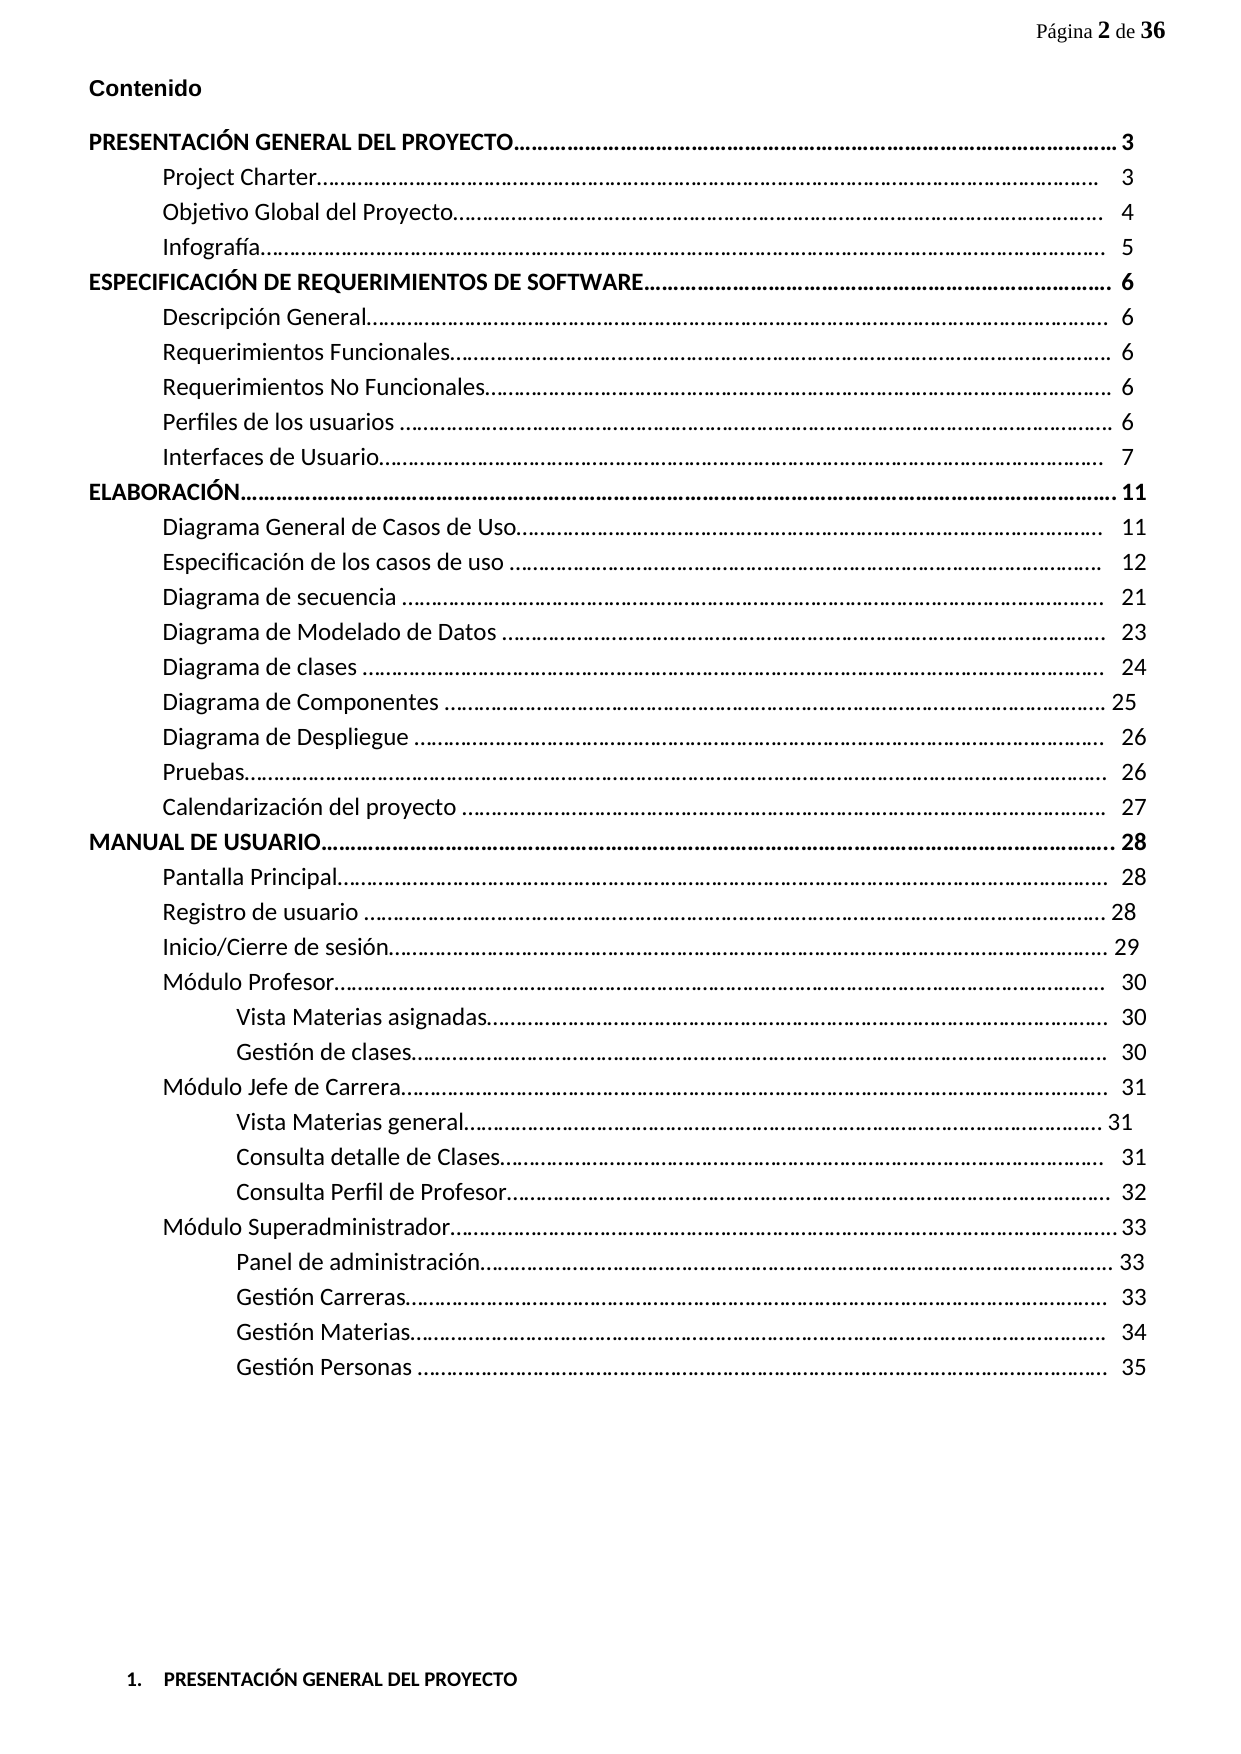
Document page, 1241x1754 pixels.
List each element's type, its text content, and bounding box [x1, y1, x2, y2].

text Diagrama de Despliegue ………………………………………………………………………………………………………… 26 [162, 721, 1165, 752]
text Módulo Jefe de Carrera…………………………………………………………………………………………………………… 31 [89, 1071, 1165, 1102]
text Interfaces de Usuario……………………………………………………………………………………………………………… 7 [162, 441, 1165, 472]
text Requerimientos No Funcionales………………………………………………………………………………………………. 6 [162, 371, 1165, 402]
text Calendarización del proyecto …………………………………………………………………………………………………. 27 [162, 791, 1165, 822]
text Gestión de clases…………………………………………………………………………………………………………. 30 [89, 1036, 1165, 1067]
text Gestión Personas ………………………………………………………………………………………………………… 35 [89, 1351, 1165, 1382]
text Project Charter………………………………………………………………………………………………………………………. 3 [162, 161, 1165, 192]
text Módulo Profesor…………………………………………………………………………………………………………………….. 30 [89, 966, 1165, 997]
text ESPECIFICACIÓN DE REQUERIMIENTOS DE SOFTWARE……………………………………………………………………. 6 [89, 266, 1165, 297]
text Objetivo Global del Proyecto………………………………………………………………………………………………….. 4 [162, 196, 1165, 227]
text Vista Materias general………………………………………………………………………………………………… 31 [89, 1106, 1165, 1137]
text Diagrama de Componentes ……………………………………………………………………………………………………. 25 [162, 686, 1165, 717]
text Diagrama General de Casos de Uso………………………………………………………………………………………… 11 [89, 511, 1165, 542]
text Pantalla Principal…………………………………………………………………………………………………………………….. 28 [89, 861, 1165, 892]
text Registro de usuario ………………………………………………………………………………………………………………… 28 [89, 896, 1165, 927]
list PRESENTACIÓN GENERAL DEL PROYECTO [126, 1667, 1165, 1692]
text Contenido [89, 75, 1165, 101]
text Gestión Carreras………………………………………………………………………………………………………….. 33 [89, 1281, 1165, 1312]
text Inicio/Cierre de sesión…………………………………………………………………………………………………………….. 29 [89, 931, 1165, 962]
text Gestión Materias…………………………………………………………………………………………………………. 34 [89, 1316, 1165, 1347]
text Diagrama de clases ………………………………………………………………………………………………………………… 24 [89, 651, 1165, 682]
text Descripción General………………………………………………………………………………………………………………… 6 [89, 301, 1165, 332]
text Diagrama de Modelado de Datos …………………………………………………………………………………………… 23 [89, 616, 1165, 647]
text MANUAL DE USUARIO…………………………………………………………………………………………………………………….. 28 [89, 826, 1165, 857]
text Módulo Superadministrador…………………………………………………………………………………………………….. 33 [89, 1211, 1165, 1242]
text ELABORACIÓN…………………………………………………………………………………………………………………………………. 11 [89, 476, 1165, 507]
text Pruebas…………………………………………………………………………………………………………………………………… 26 [162, 756, 1165, 787]
text Infografía………………………………………………………………………………………………………………………………… 5 [162, 231, 1165, 262]
text Diagrama de secuencia ………………………………………………………………………………………………………….. 21 [89, 581, 1165, 612]
text Consulta detalle de Clases…………………………………………………………………………………………… 31 [89, 1141, 1165, 1172]
text Vista Materias asignadas……………………………………………………………………………………………… 30 [89, 1001, 1165, 1032]
text Requerimientos Funcionales……………………………………………………………………………………………………. 6 [162, 336, 1165, 367]
text Panel de administración……………………………………………………………………………………………….. 33 [89, 1246, 1165, 1277]
text Consulta Perfil de Profesor…………………………………………………………………………………………… 32 [89, 1176, 1165, 1207]
text Perfiles de los usuarios ……………………………………………………………………………………………………………. 6 [162, 406, 1165, 437]
text Especificación de los casos de uso …………………………………………………………………………………………. 12 [89, 546, 1165, 577]
text PRESENTACIÓN GENERAL DEL PROYECTO………………………………………………………………………………………… 3 [89, 126, 1165, 157]
